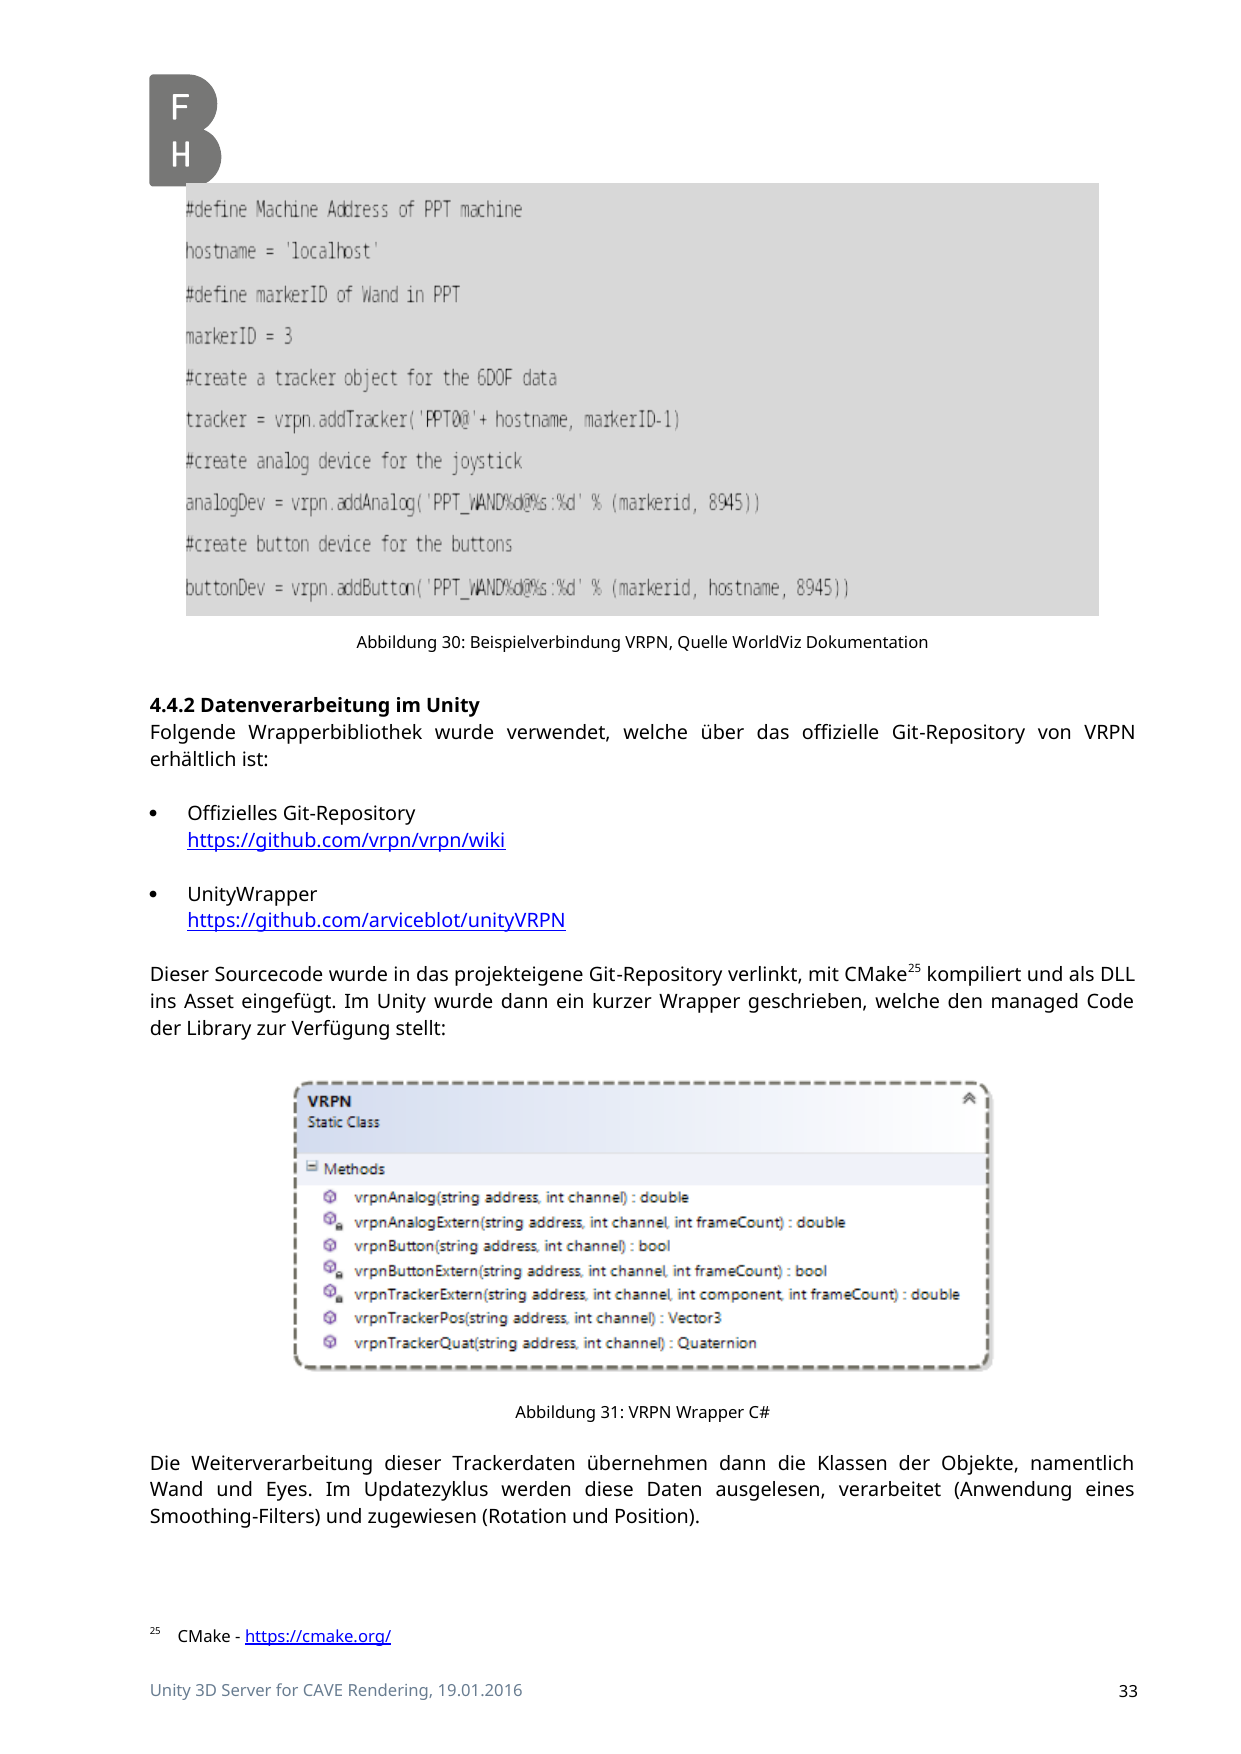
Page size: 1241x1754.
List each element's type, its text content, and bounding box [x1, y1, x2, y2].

list https://github.com/arviceblot/unityVRPN [187, 907, 1136, 934]
text Die Weiterverarbeitung dieser Trackerdaten übernehmen dann die Klassen der Objekte, namentlich Wand und Eyes. Im Updatezyklus werden diese Daten ausgelesen, verarbeitet (Anwendung eines Smoothing-Filters) und zugewiesen (Rotation und Position). [149, 1449, 1136, 1530]
subtitle Datenverarbeitung im Unity [149, 691, 1136, 718]
list https://github.com/vrpn/vrpn/wiki [187, 826, 1136, 853]
picture [283, 1068, 1002, 1386]
list Offizielles Git-Repository [149, 799, 1136, 826]
text Folgende Wrapperbibliothek wurde verwendet, welche über das offizielle Git-Repository von VRPN erhältlich ist: [149, 718, 1136, 772]
text Dieser Sourcecode wurde in das projekteigene Git-Repository verlinkt, mit CMake kompiliert und als DLL ins Asset eingefügt. Im Unity wurde dann ein kurzer Wrapper geschrieben, welche den managed Code der Library zur Verfügung stellt: [149, 961, 1136, 1042]
list UnityWrapper [149, 880, 1136, 907]
